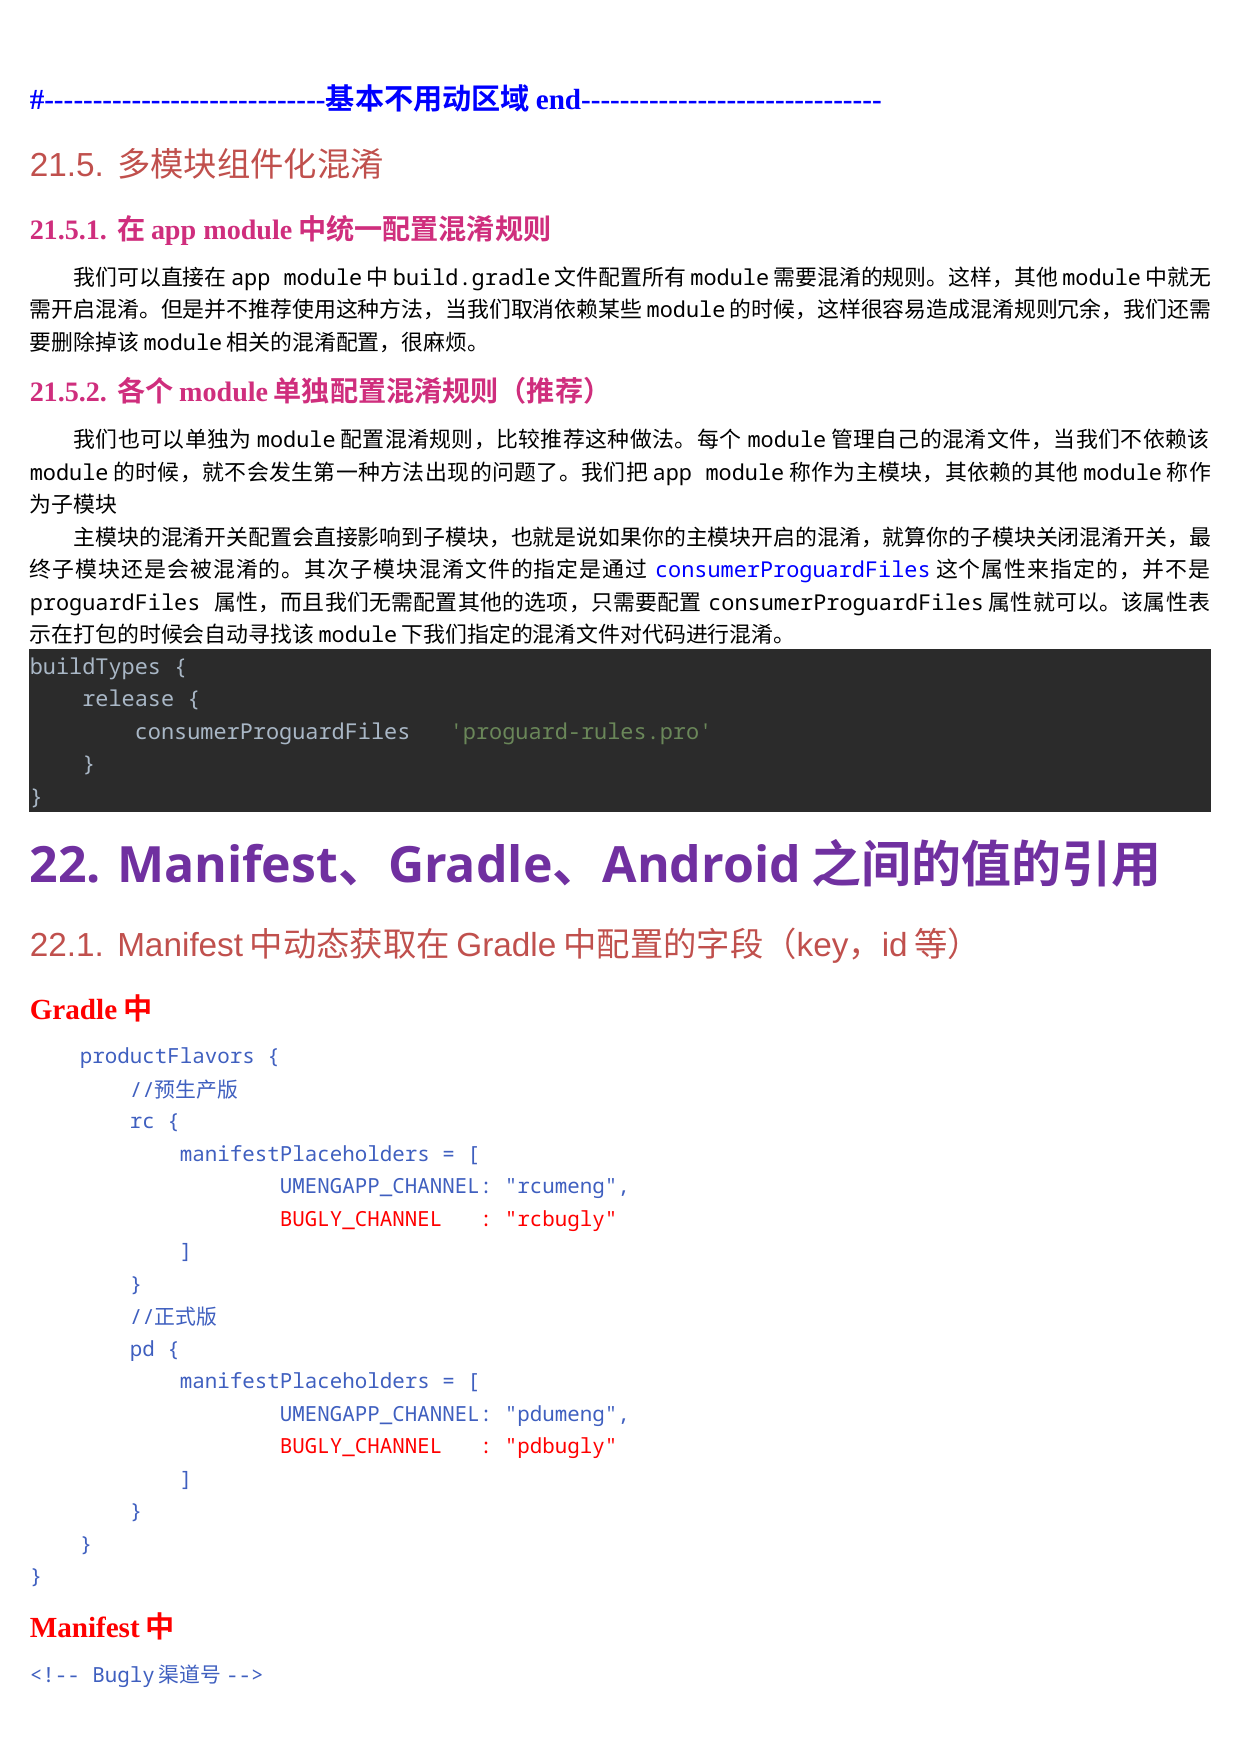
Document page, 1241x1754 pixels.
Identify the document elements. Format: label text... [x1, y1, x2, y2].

text manifestPlaceholders = [ [29, 1137, 1211, 1169]
text <!-- Bugly渠道号 --> [29, 1657, 1211, 1689]
text BUGLY_CHANNEL : "pdbugly" [29, 1429, 1211, 1462]
subtitle 多模块组件化混淆 [29, 129, 1211, 194]
text Gradle中 [29, 974, 1211, 1039]
text UMENGAPP_CHANNEL: "rcumeng", [29, 1169, 1211, 1202]
subtitle 各个module单独配置混淆规则（推荐） [29, 357, 1211, 422]
subtitle Manifest中动态获取在Gradle中配置的字段（key，id等） [29, 909, 1211, 974]
text UMENGAPP_CHANNEL: "pdumeng", [29, 1397, 1211, 1429]
text manifestPlaceholders = [ [29, 1364, 1211, 1397]
text //预生产版 [29, 1072, 1211, 1104]
subtitle 在app module中统一配置混淆规则 [29, 194, 1211, 259]
text #-----------------------------基本不用动区域end------------------------------- [29, 64, 1211, 129]
text ] [29, 1234, 1211, 1267]
text //正式版 [29, 1299, 1211, 1332]
text 我们可以直接在app module中build.gradle文件配置所有module需要混淆的规则。这样，其他module中就无需开启混淆。但是并不推荐使用这种方法，当我们取消依赖某些module的时候，这样很容易造成混淆规则冗余，我们还需要删除掉该module相关的混淆配置，很麻烦。 [29, 259, 1211, 357]
text BUGLY_CHANNEL : "rcbugly" [29, 1202, 1211, 1234]
text productFlavors { [29, 1039, 1211, 1072]
text pd { [29, 1332, 1211, 1364]
subtitle Manifest、Gradle、Android之间的值的引用 [29, 812, 1211, 909]
text } [29, 1527, 1211, 1559]
text } [29, 1559, 1211, 1592]
text 我们也可以单独为module配置混淆规则，比较推荐这种做法。每个module管理自己的混淆文件，当我们不依赖该module的时候，就不会发生第一种方法出现的问题了。我们把app module称作为主模块，其依赖的其他module称作为子模块 [29, 422, 1211, 519]
text 主模块的混淆开关配置会直接影响到子模块，也就是说如果你的主模块开启的混淆，就算你的子模块关闭混淆开关，最终子模块还是会被混淆的。其次子模块混淆文件的指定是通过consumerProguardFiles这个属性来指定的，并不是proguardFiles 属性，而且我们无需配置其他的选项，只需要配置consumerProguardFiles属性就可以。该属性表示在打包的时候会自动寻找该module下我们指定的混淆文件对代码进行混淆。 [29, 519, 1211, 649]
text Manifest中 [29, 1592, 1211, 1657]
text } [29, 1267, 1211, 1299]
text } [29, 1494, 1211, 1527]
text buildTypes { release { consumerProguardFiles 'proguard-rules.pro' } } [29, 649, 1211, 812]
text ] [29, 1462, 1211, 1494]
text rc { [29, 1104, 1211, 1137]
